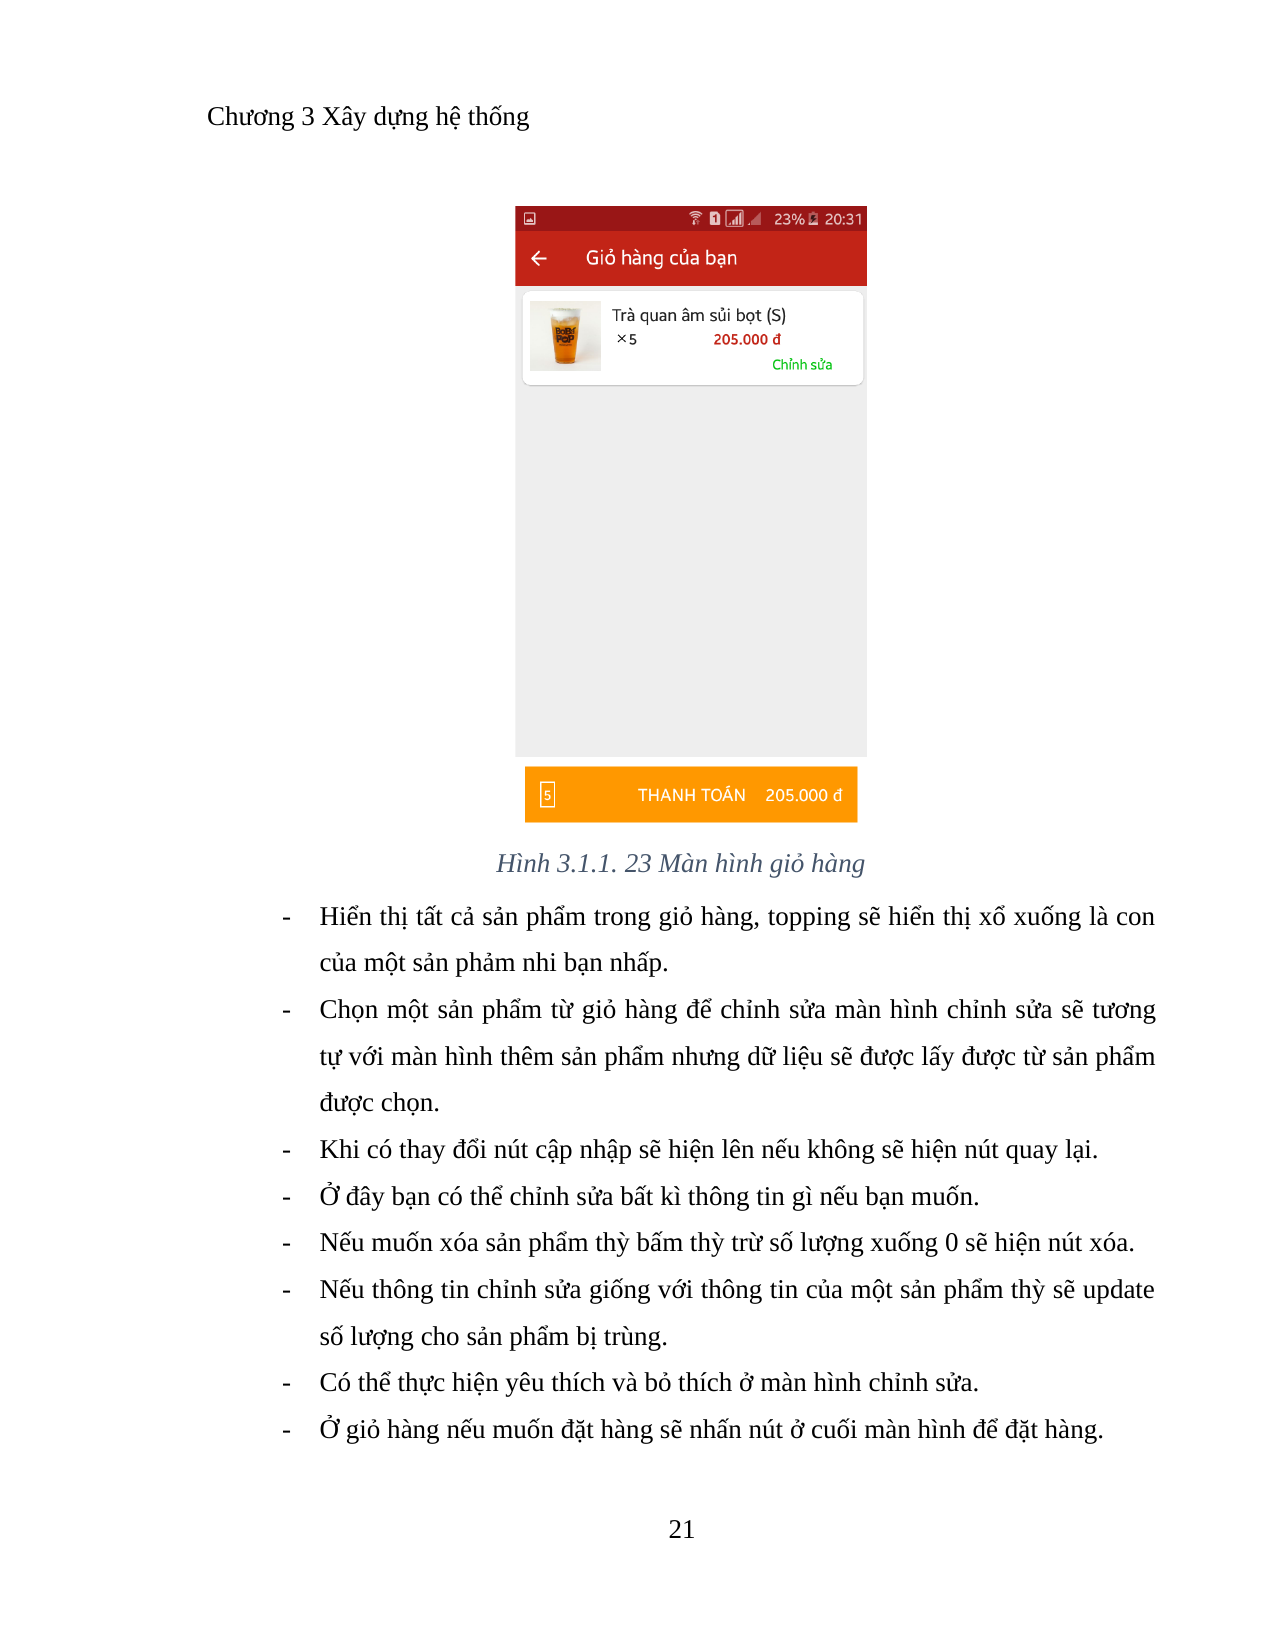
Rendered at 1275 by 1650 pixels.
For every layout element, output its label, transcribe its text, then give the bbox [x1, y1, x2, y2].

picture [515, 206, 867, 832]
list Nếu thông tin chỉnh sửa giống với thông tin của một sản phẩm thỳ sẽ update số lượng cho sản phẩm bị trùng. [282, 1273, 1157, 1351]
list Ở đây bạn có thể chỉnh sửa bất kì thông tin gì nếu bạn muốn. [282, 1179, 1157, 1211]
list Nếu muốn xóa sản phẩm thỳ bấm thỳ trừ số lượng xuống 0 sẽ hiện nút xóa. [282, 1226, 1157, 1257]
list Ở giỏ hàng nếu muốn đặt hàng sẽ nhấn nút ở cuối màn hình để đặt hàng. [282, 1413, 1157, 1444]
list Hiển thị tất cả sản phẩm trong giỏ hàng, topping sẽ hiển thị xổ xuống là con của một sản phảm nhi bạn nhấp. [282, 899, 1157, 977]
list Khi có thay đổi nút cập nhập sẽ hiện lên nếu không sẽ hiện nút quay lại. [282, 1133, 1157, 1164]
text Hình 3.1.1. 23 Màn hình giỏ hàng [207, 848, 1157, 879]
list Chọn một sản phẩm từ giỏ hàng để chỉnh sửa màn hình chỉnh sửa sẽ tương tự với màn hình thêm sản phẩm nhưng dữ liệu sẽ được lấy được từ sản phẩm được chọn. [282, 993, 1157, 1117]
list Có thể thực hiện yêu thích và bỏ thích ở màn hình chỉnh sửa. [282, 1366, 1157, 1397]
